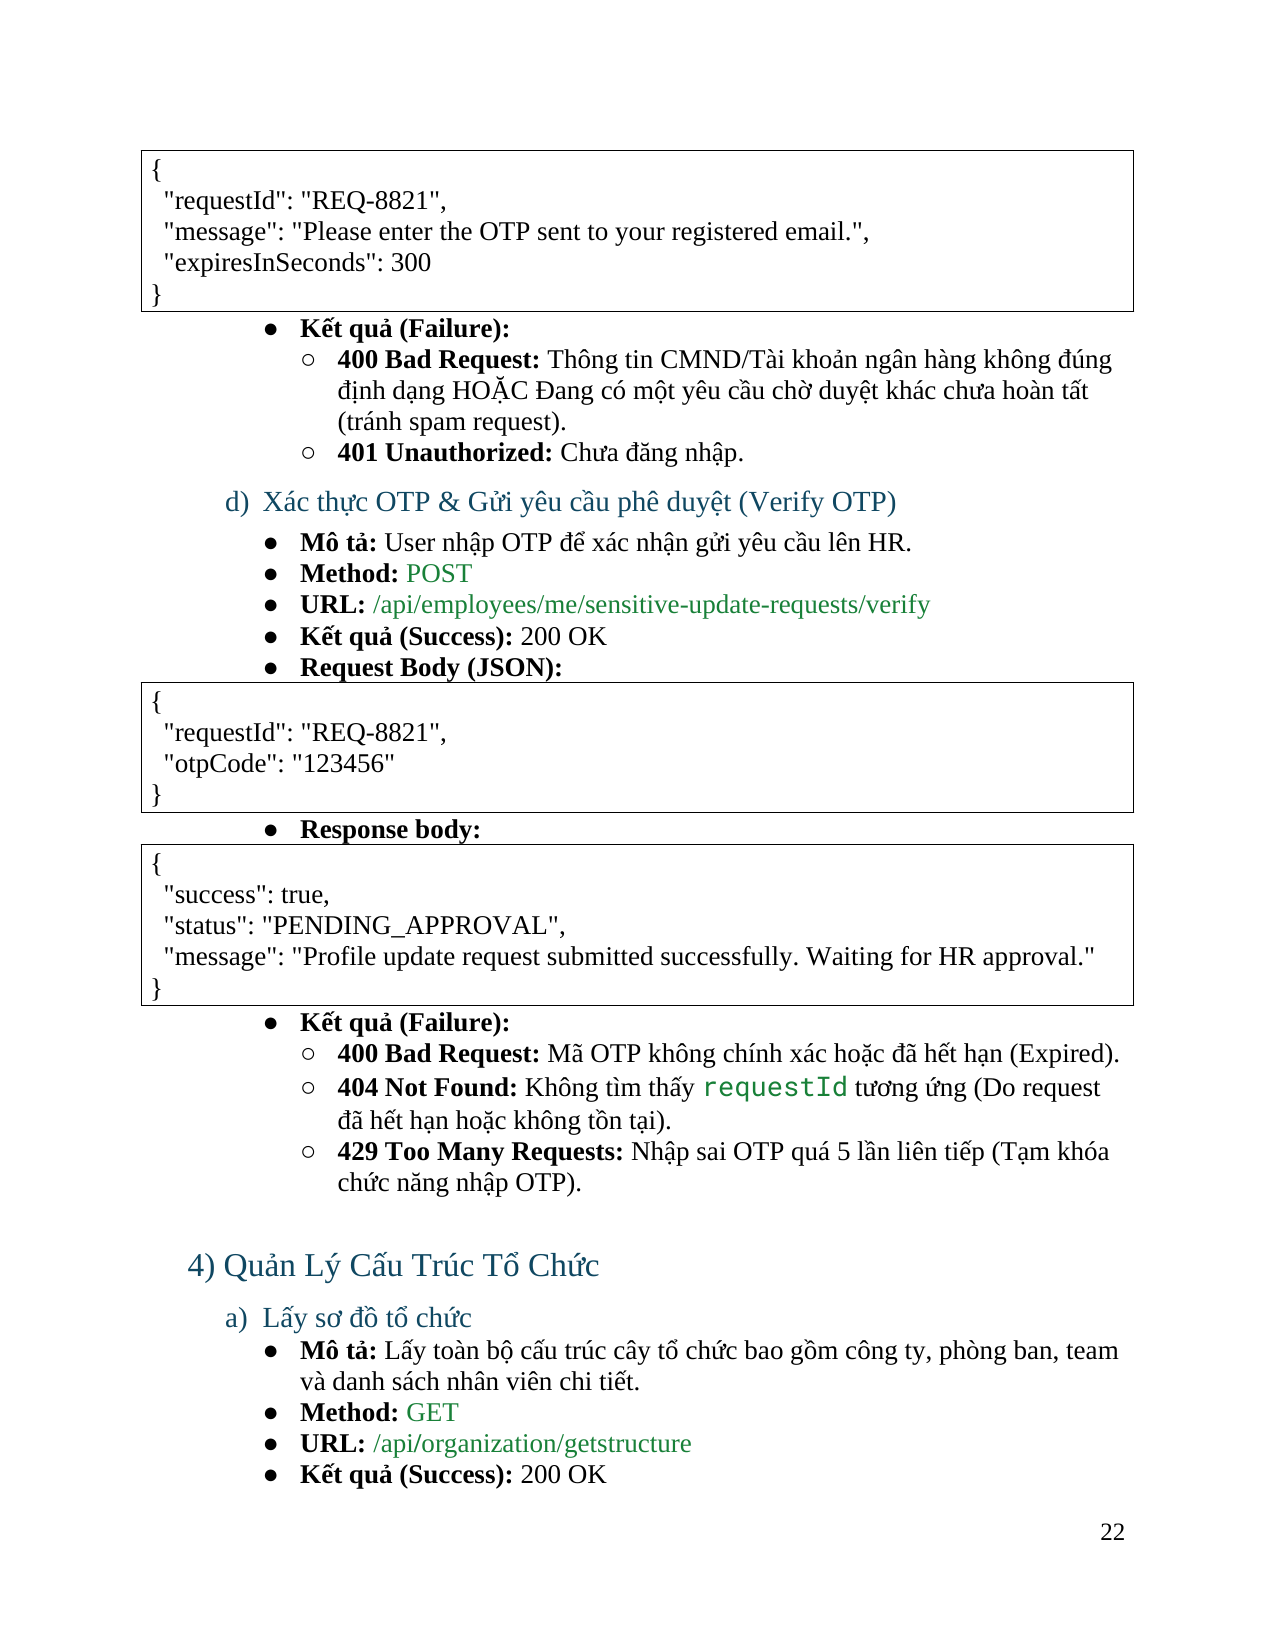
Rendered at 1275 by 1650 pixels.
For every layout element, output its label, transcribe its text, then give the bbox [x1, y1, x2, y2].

text "status": "PENDING_APPROVAL", [150, 909, 1125, 941]
text "message": "Please enter the OTP sent to your registered email.", [150, 215, 1125, 247]
subtitle Lấy sơ đồ tổ chức [225, 1300, 1125, 1334]
text "expiresInSeconds": 300 [150, 247, 1125, 274]
list Kết quả (Failure): [262, 1006, 1125, 1037]
subtitle Xác thực OTP & Gửi yêu cầu phê duyệt (Verify OTP) [225, 484, 1125, 518]
text } [142, 274, 1133, 311]
list Method: GET [262, 1396, 1125, 1427]
text "success": true, [150, 878, 1125, 909]
list Mô tả: Lấy toàn bộ cấu trúc cây tổ chức bao gồm công ty, phòng ban, team và danh sách nhân viên chi tiết. [262, 1334, 1125, 1396]
text "message": "Profile update request submitted successfully. Waiting for HR approval." [150, 941, 1125, 968]
list 404 Not Found: Không tìm thấy requestId tương ứng (Do request đã hết hạn hoặc không tồn tại). [300, 1068, 1125, 1135]
list Kết quả (Success): 200 OK [262, 1458, 1125, 1489]
text { [142, 845, 1133, 878]
list Request Body (JSON): [262, 651, 1125, 682]
list URL: /api/employees/me/sensitive-update-requests/verify [262, 588, 1125, 620]
list 400 Bad Request: Mã OTP không chính xác hoặc đã hết hạn (Expired). [300, 1037, 1125, 1068]
text "otpCode": "123456" [150, 747, 1125, 775]
list URL: /api/organization/getstructure [262, 1427, 1125, 1458]
list 401 Unauthorized: Chưa đăng nhập. [300, 437, 1125, 468]
text } [142, 968, 1133, 1005]
subtitle 4) Quản Lý Cấu Trúc Tổ Chức [187, 1245, 1125, 1283]
text { [142, 151, 1133, 184]
list Kết quả (Success): 200 OK [262, 620, 1125, 651]
list 400 Bad Request: Thông tin CMND/Tài khoản ngân hàng không đúng định dạng HOẶC Đang có một yêu cầu chờ duyệt khác chưa hoàn tất (tránh spam request). [300, 343, 1125, 437]
list 429 Too Many Requests: Nhập sai OTP quá 5 lần liên tiếp (Tạm khóa chức năng nhập OTP). [300, 1135, 1125, 1197]
list Kết quả (Failure): [262, 312, 1125, 343]
text { [142, 683, 1133, 716]
text "requestId": "REQ-8821", [150, 184, 1125, 215]
text "requestId": "REQ-8821", [150, 716, 1125, 747]
list Response body: [262, 813, 1125, 844]
list Method: POST [262, 557, 1125, 588]
list Mô tả: User nhập OTP để xác nhận gửi yêu cầu lên HR. [262, 526, 1125, 557]
text } [142, 775, 1133, 812]
